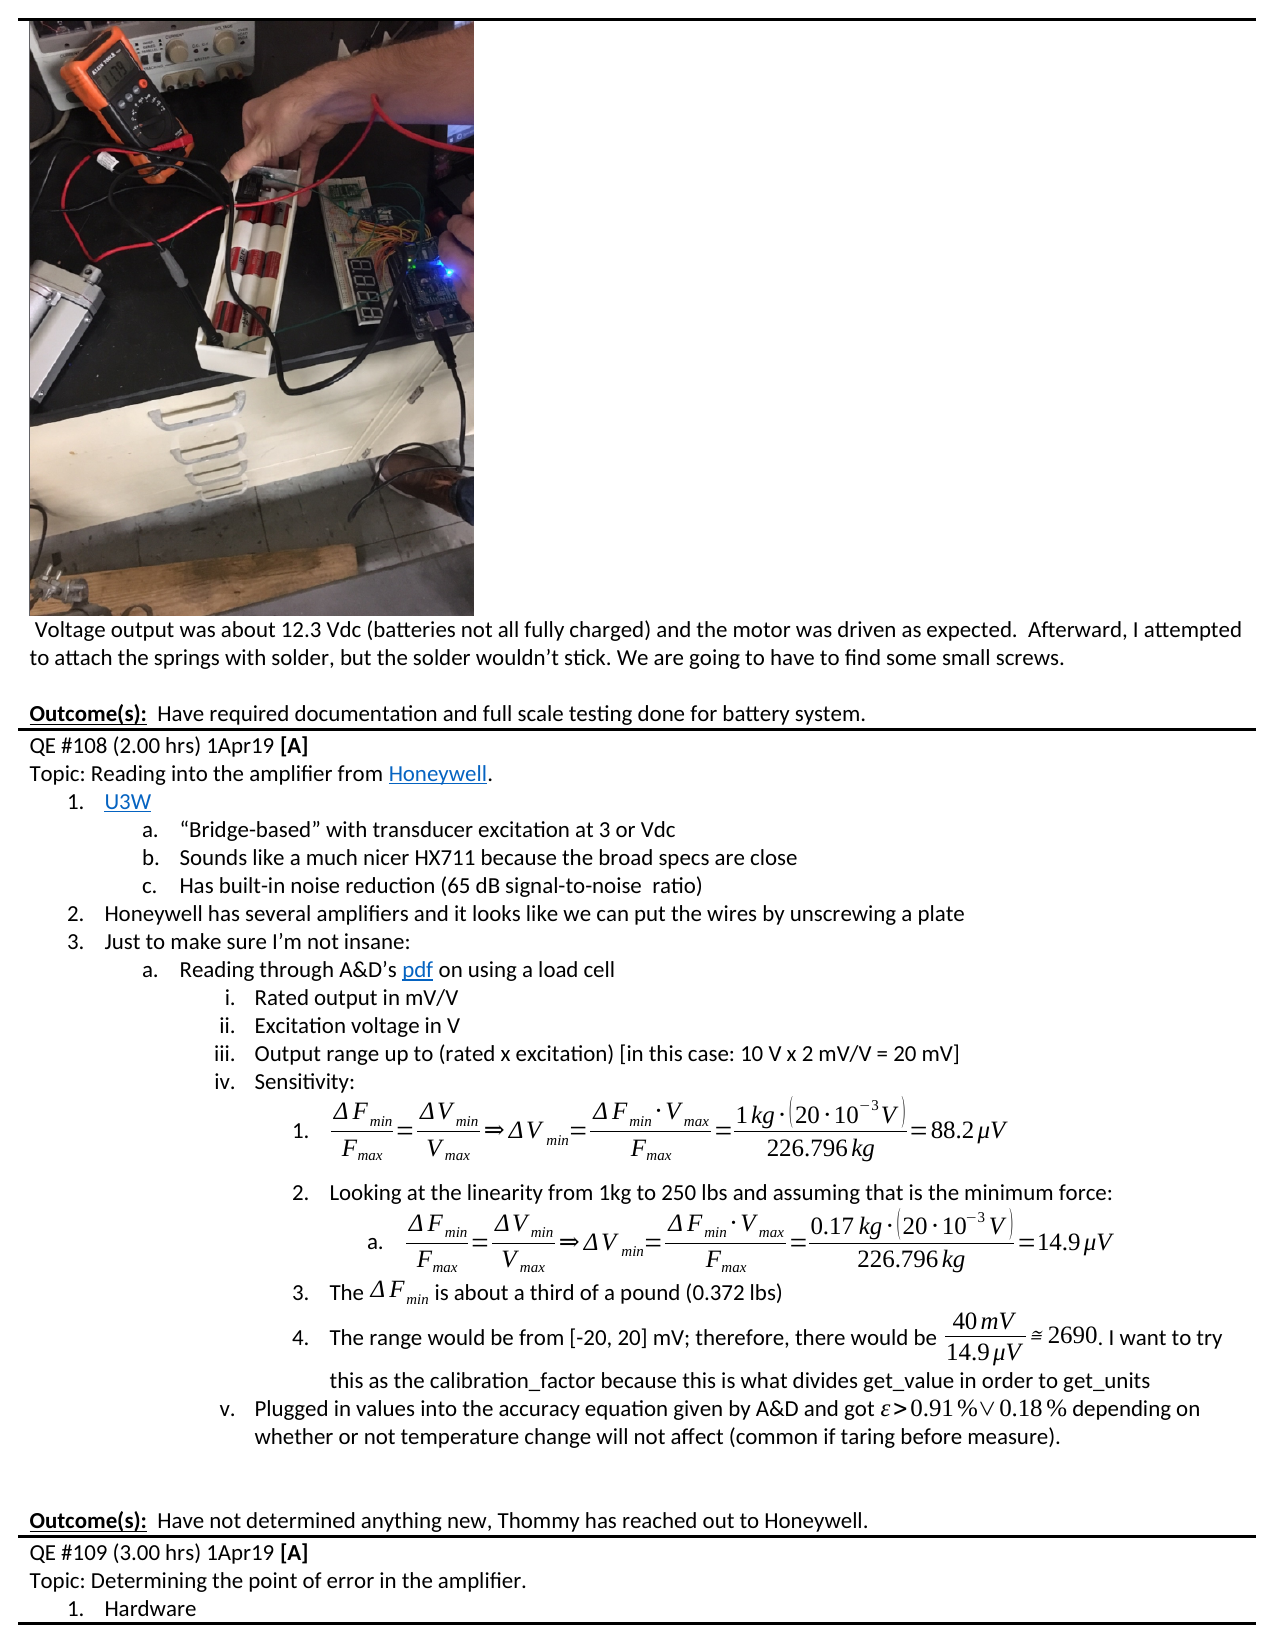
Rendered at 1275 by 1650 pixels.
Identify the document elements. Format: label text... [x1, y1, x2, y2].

table_cell QE #108 (2.00 hrs) 1Apr19 [A] Topic: Reading into the amplifier from Honeywell. U3W “Bridge-based” with transducer excitation at 3 or Vdc Sounds like a much nicer HX711 because the broad specs are close Has built-in noise reduction (65 dB signal-to-noise ratio) Honeywell has several amplifiers and it looks like we can put the wires by unscrewing a plate Just to make sure I’m not insane: Reading through A&D’s pdf on using a load cell Rated output in mV/V Excitation voltage in V Output range up to (rated x excitation) [in this case: 10 V x 2 mV/V = 20 mV] Sensitivity: Looking at the linearity from 1kg to 250 lbs and assuming that is the minimum force: The is about a third of a pound (0.372 lbs) The range would be from [-20, 20] mV; therefore, there would be . I want to try this as the calibration_factor because this is what divides get_value in order to get_units Plugged in values into the accuracy equation given by A&D and got depending on whether or not temperature change will not affect (common if taring before measure). Outcome(s): Have not determined anything new, Thommy has reached out to Honeywell. [18, 731, 1256, 1534]
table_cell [18, 1538, 1256, 1622]
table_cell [18, 21, 1256, 728]
picture [29, 21, 474, 616]
